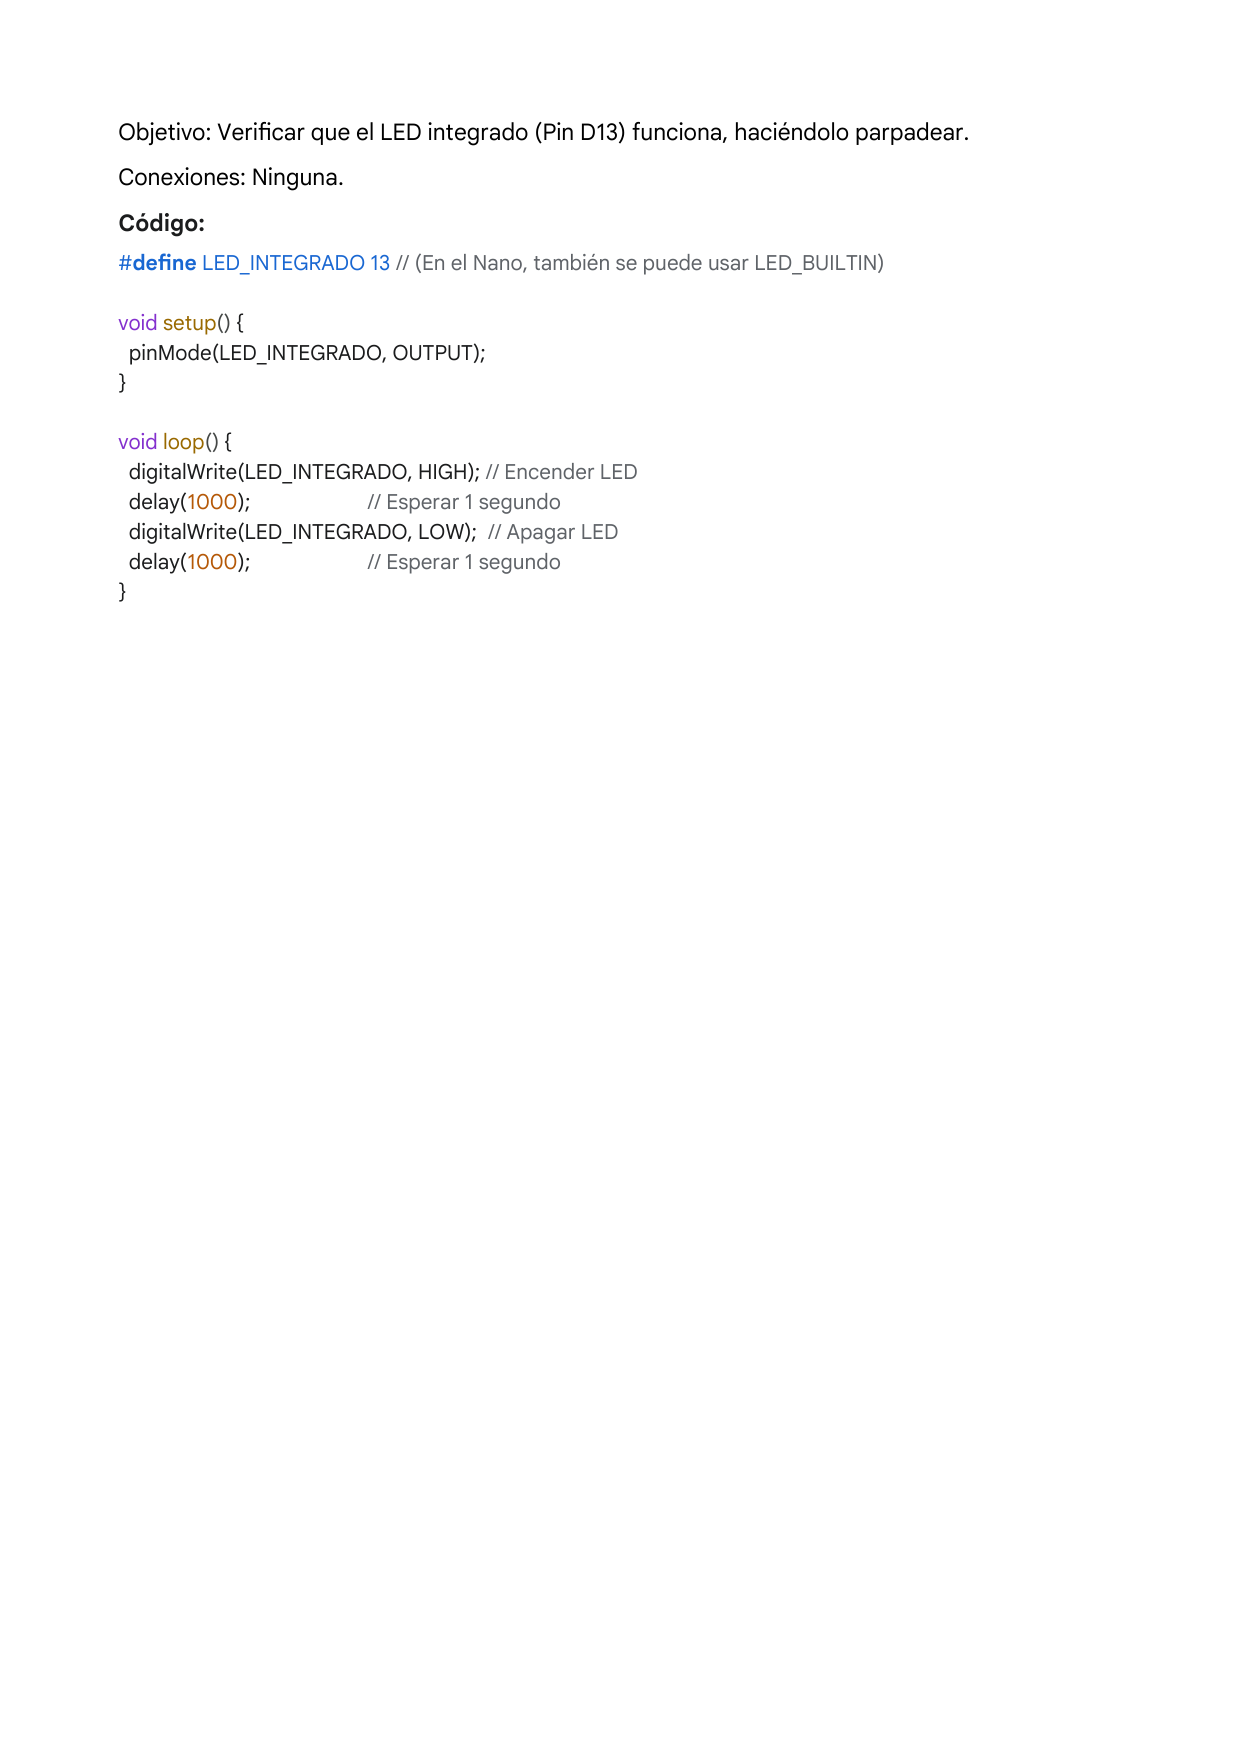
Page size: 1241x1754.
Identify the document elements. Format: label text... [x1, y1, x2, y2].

text #define LED_INTEGRADO 13 // (En el Nano, también se puede usar LED_BUILTIN) void setup() { pinMode(LED_INTEGRADO, OUTPUT); } void loop() { digitalWrite(LED_INTEGRADO, HIGH); // Encender LED delay(1000); // Esperar 1 segundo digitalWrite(LED_INTEGRADO, LOW); // Apagar LED delay(1000); // Esperar 1 segundo } [118, 250, 1122, 635]
text Conexiones: Ninguna. [118, 163, 1122, 192]
text Código: [118, 209, 1122, 238]
text Objetivo: Verificar que el LED integrado (Pin D13) funciona, haciéndolo parpadear. [118, 118, 1122, 147]
